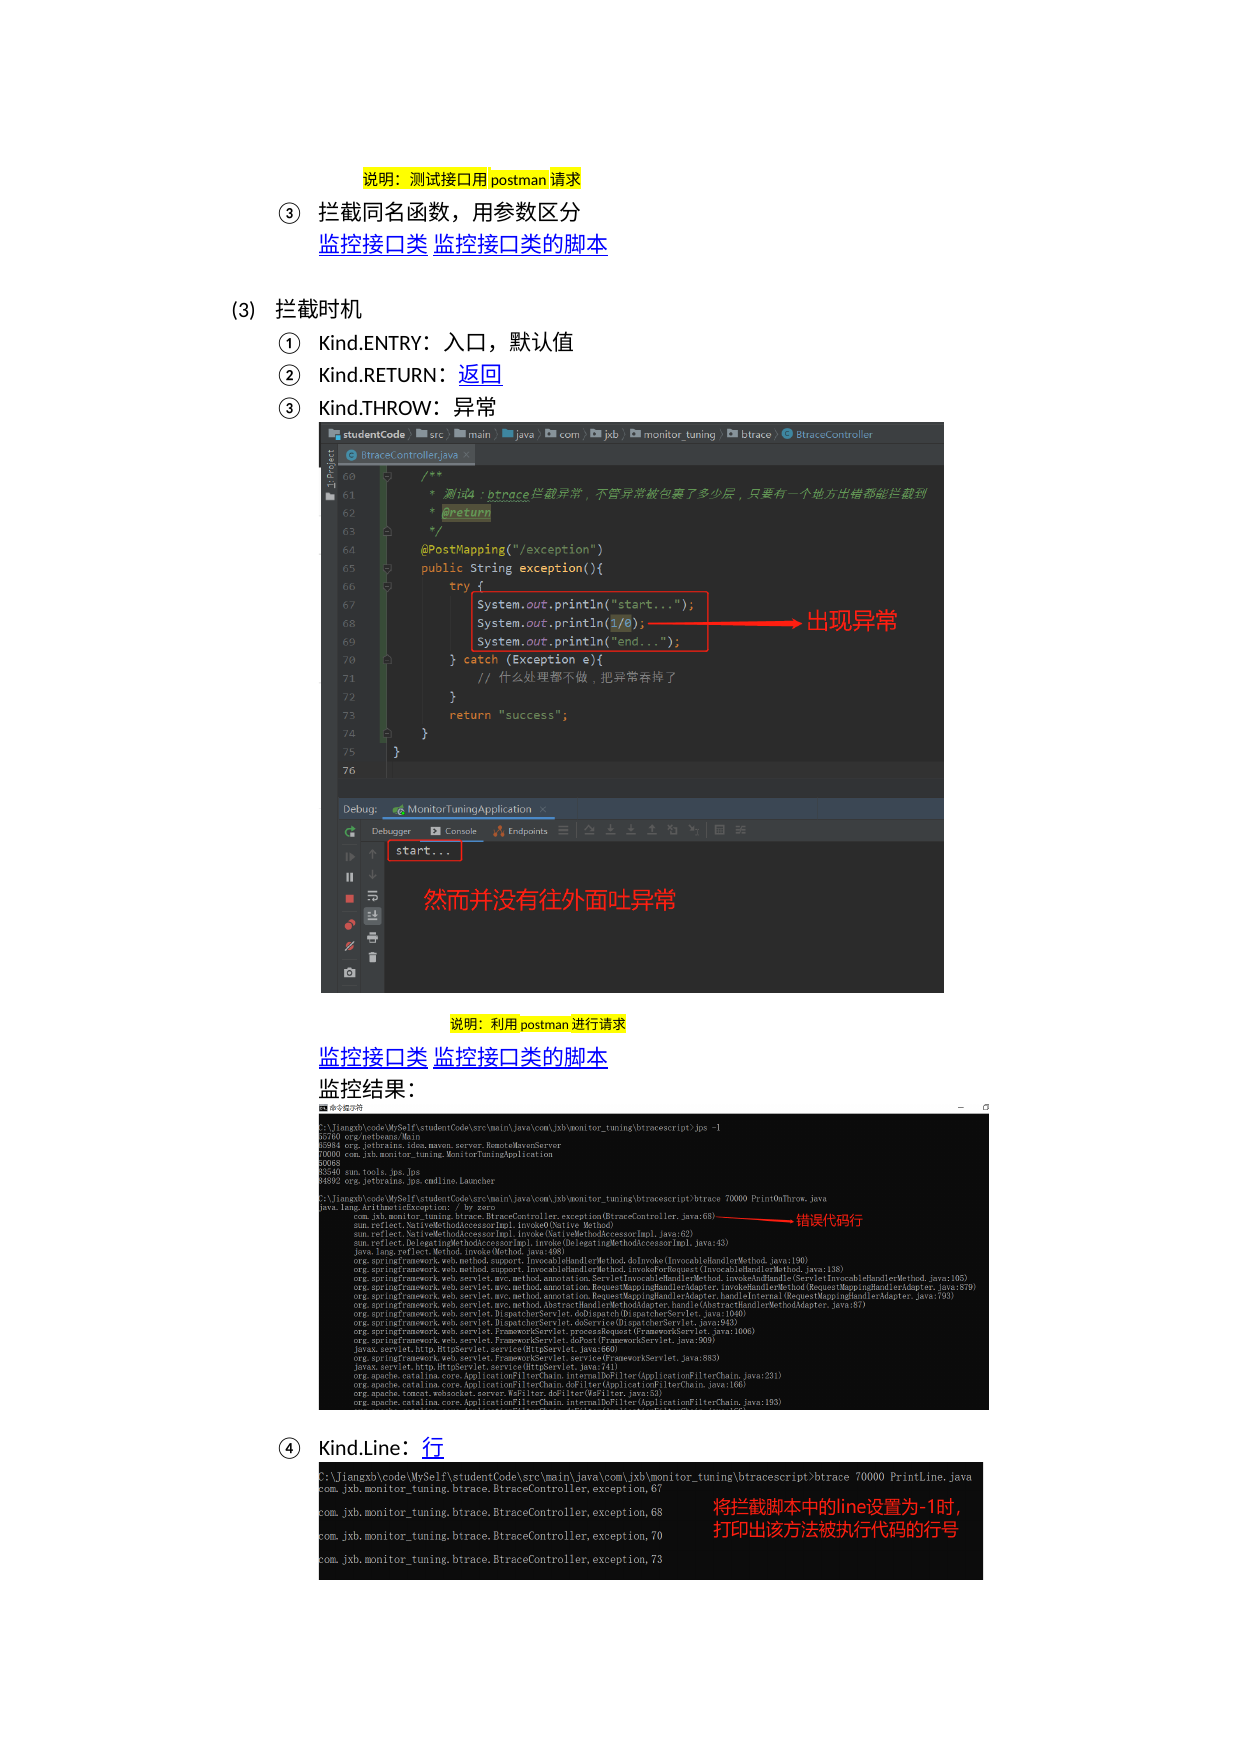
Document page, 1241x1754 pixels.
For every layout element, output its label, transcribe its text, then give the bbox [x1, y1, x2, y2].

list Kind.THROW：异常 [275, 389, 1053, 422]
list 拦截同名函数，用参数区分 [275, 194, 1053, 227]
list 监控结果： [319, 1072, 1053, 1104]
picture [318, 1462, 984, 1580]
picture [318, 1104, 989, 1410]
picture [318, 422, 944, 993]
list 说明：利用postman进行请求 [406, 1007, 1053, 1039]
list Kind.Line：行 [275, 1429, 1053, 1462]
list 监控接口类 监控接口类的脚本 [275, 227, 1053, 259]
list 拦截时机 [231, 292, 1053, 324]
list Kind.RETURN：返回 [275, 357, 1053, 389]
list Kind.ENTRY：入口，默认值 [275, 324, 1053, 357]
list 说明：测试接口用postman请求 [319, 162, 1053, 194]
list 监控接口类 监控接口类的脚本 [319, 1039, 1053, 1072]
